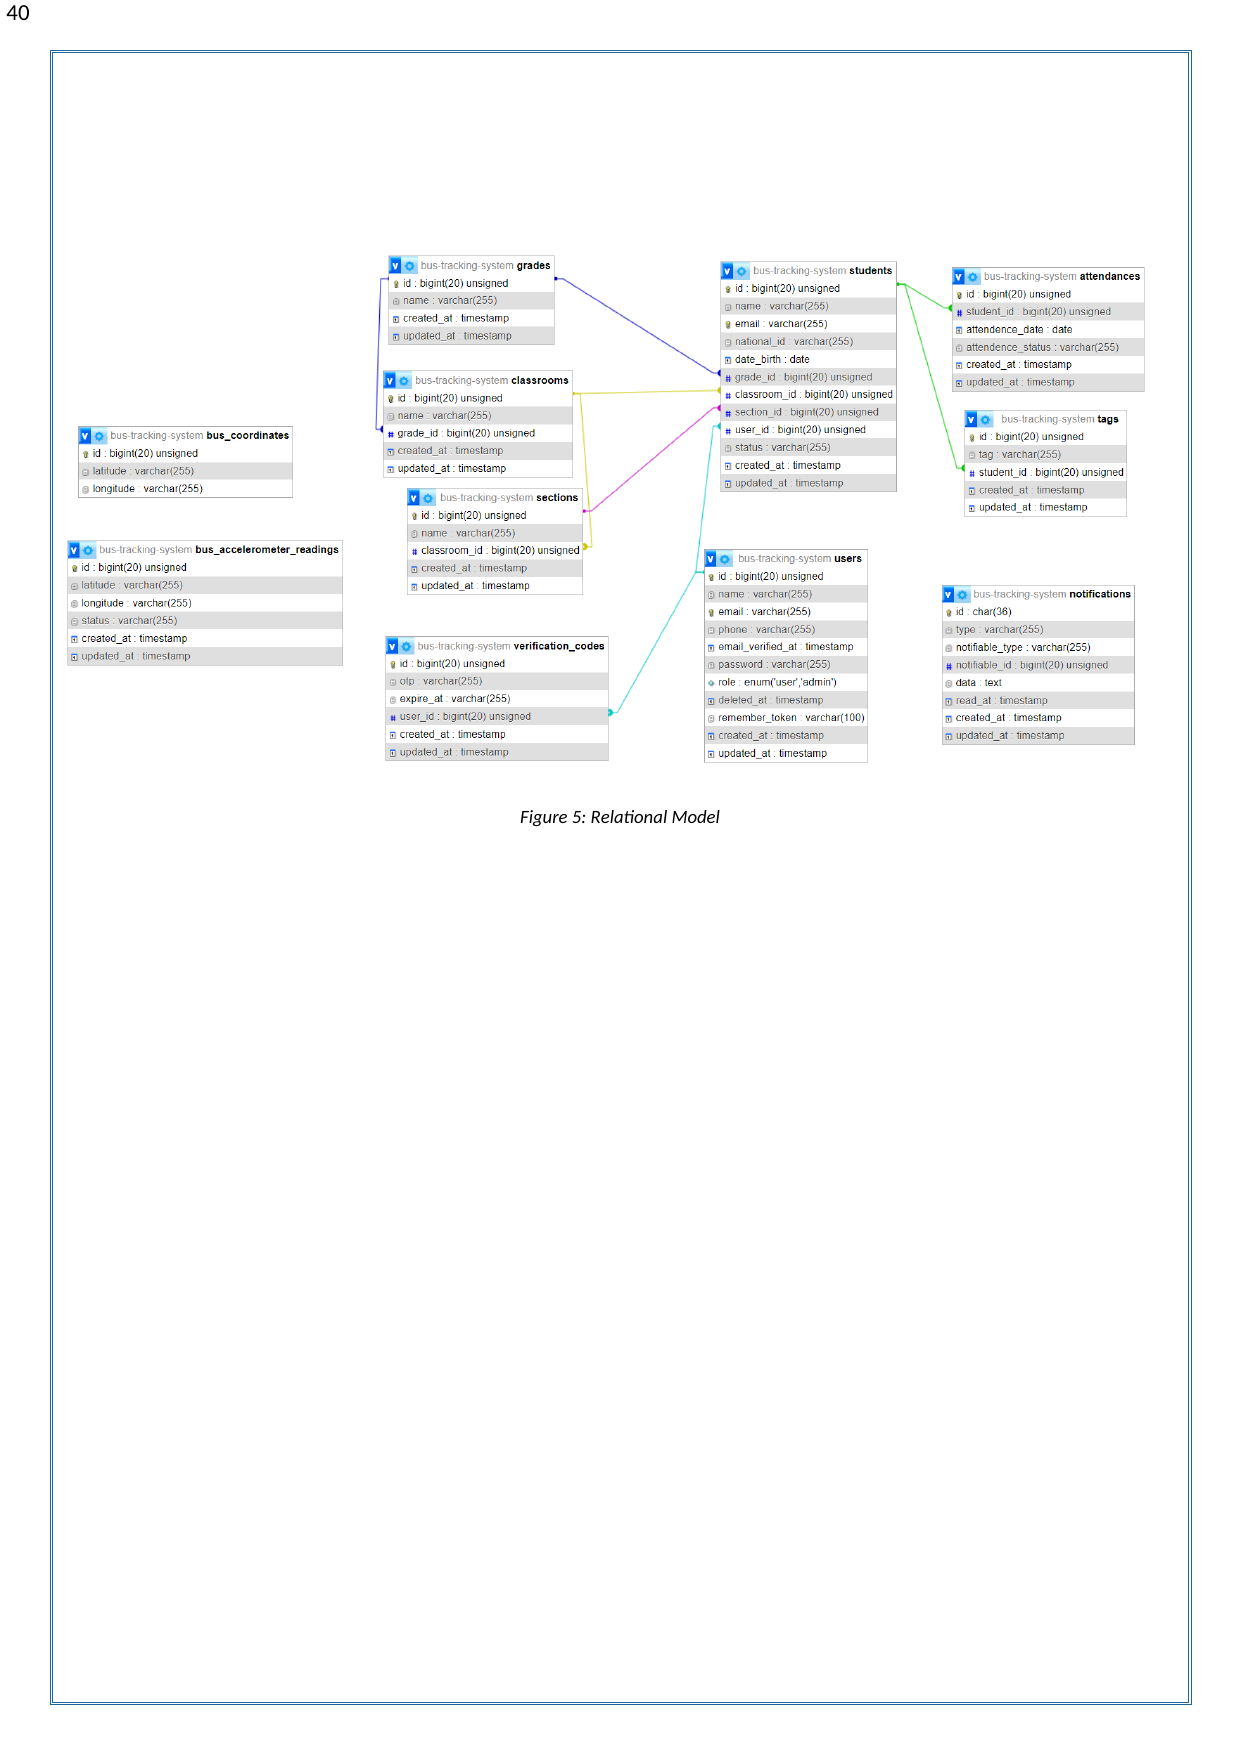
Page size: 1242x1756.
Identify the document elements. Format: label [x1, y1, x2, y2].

picture [57, 242, 1184, 797]
